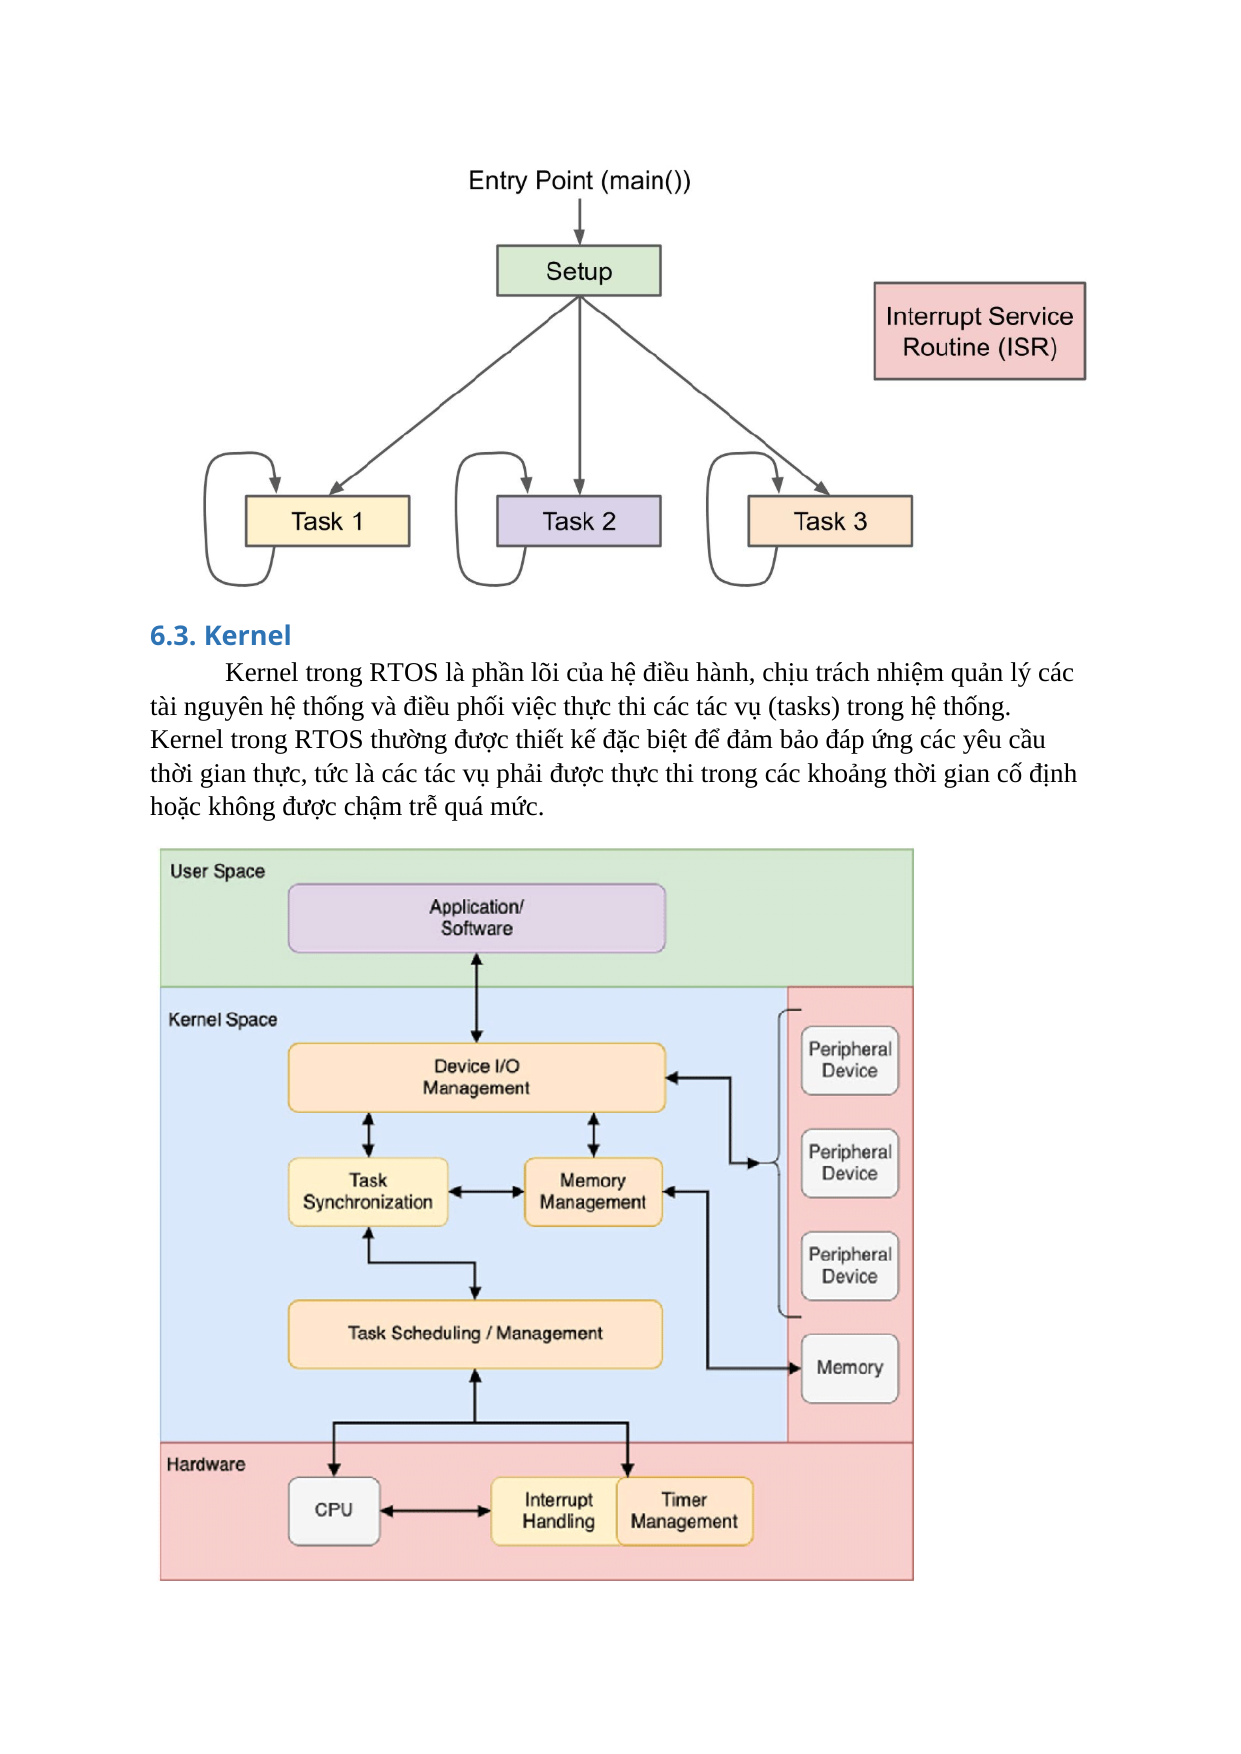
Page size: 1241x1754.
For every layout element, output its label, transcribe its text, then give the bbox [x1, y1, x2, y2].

picture [150, 150, 1091, 598]
text Kernel trong RTOS là phần lõi của hệ điều hành, chịu trách nhiệm quản lý các tài nguyên hệ thống và điều phối việc thực thi các tác vụ (tasks) trong hệ thống. Kernel trong RTOS thường được thiết kế đặc biệt để đảm bảo đáp ứng các yêu cầu thời gian thực, tức là các tác vụ phải được thực thi trong các khoảng thời gian cố định hoặc không được chậm trễ quá mức. [150, 656, 1090, 821]
subtitle 6.3. Kernel [150, 616, 1090, 653]
picture [150, 840, 915, 1582]
